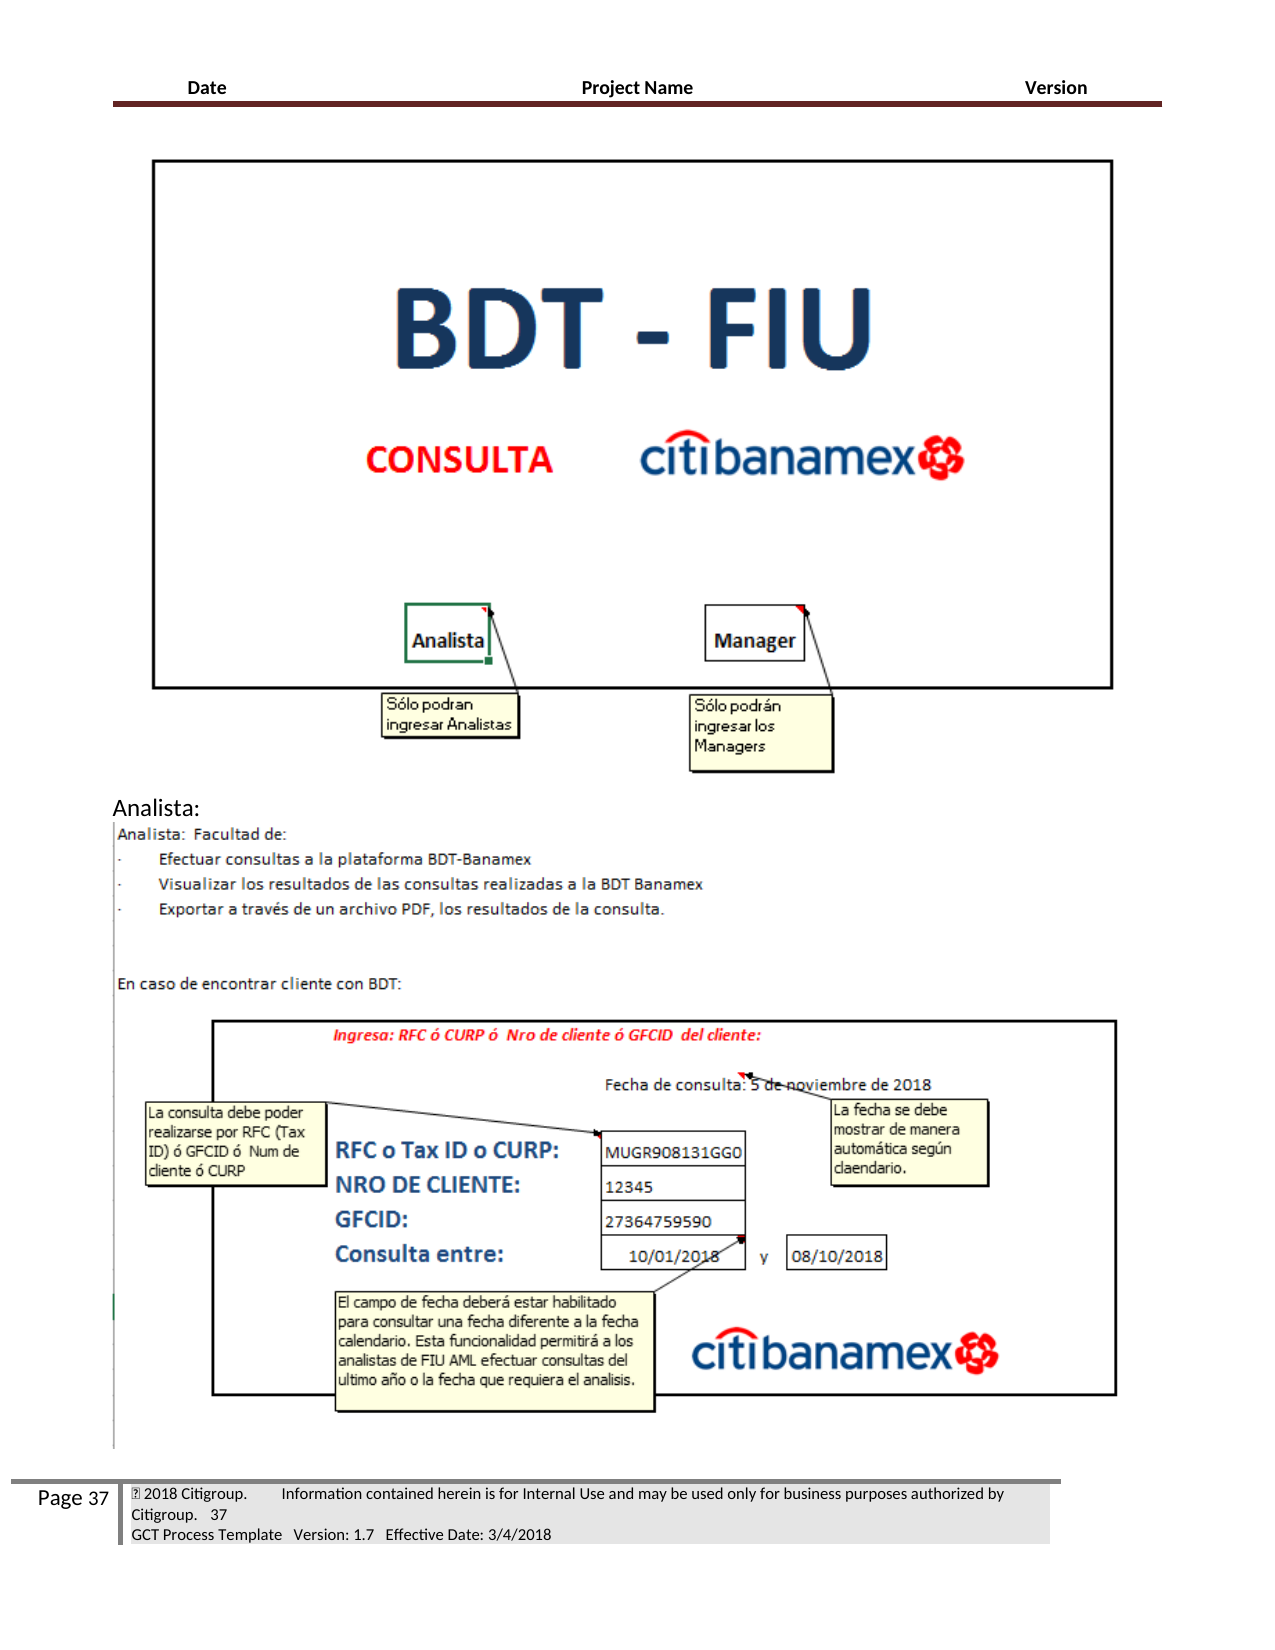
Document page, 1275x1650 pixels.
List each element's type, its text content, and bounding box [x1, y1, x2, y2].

text Analista: [112, 792, 1162, 822]
picture [112, 822, 1163, 1449]
picture [112, 150, 1163, 792]
